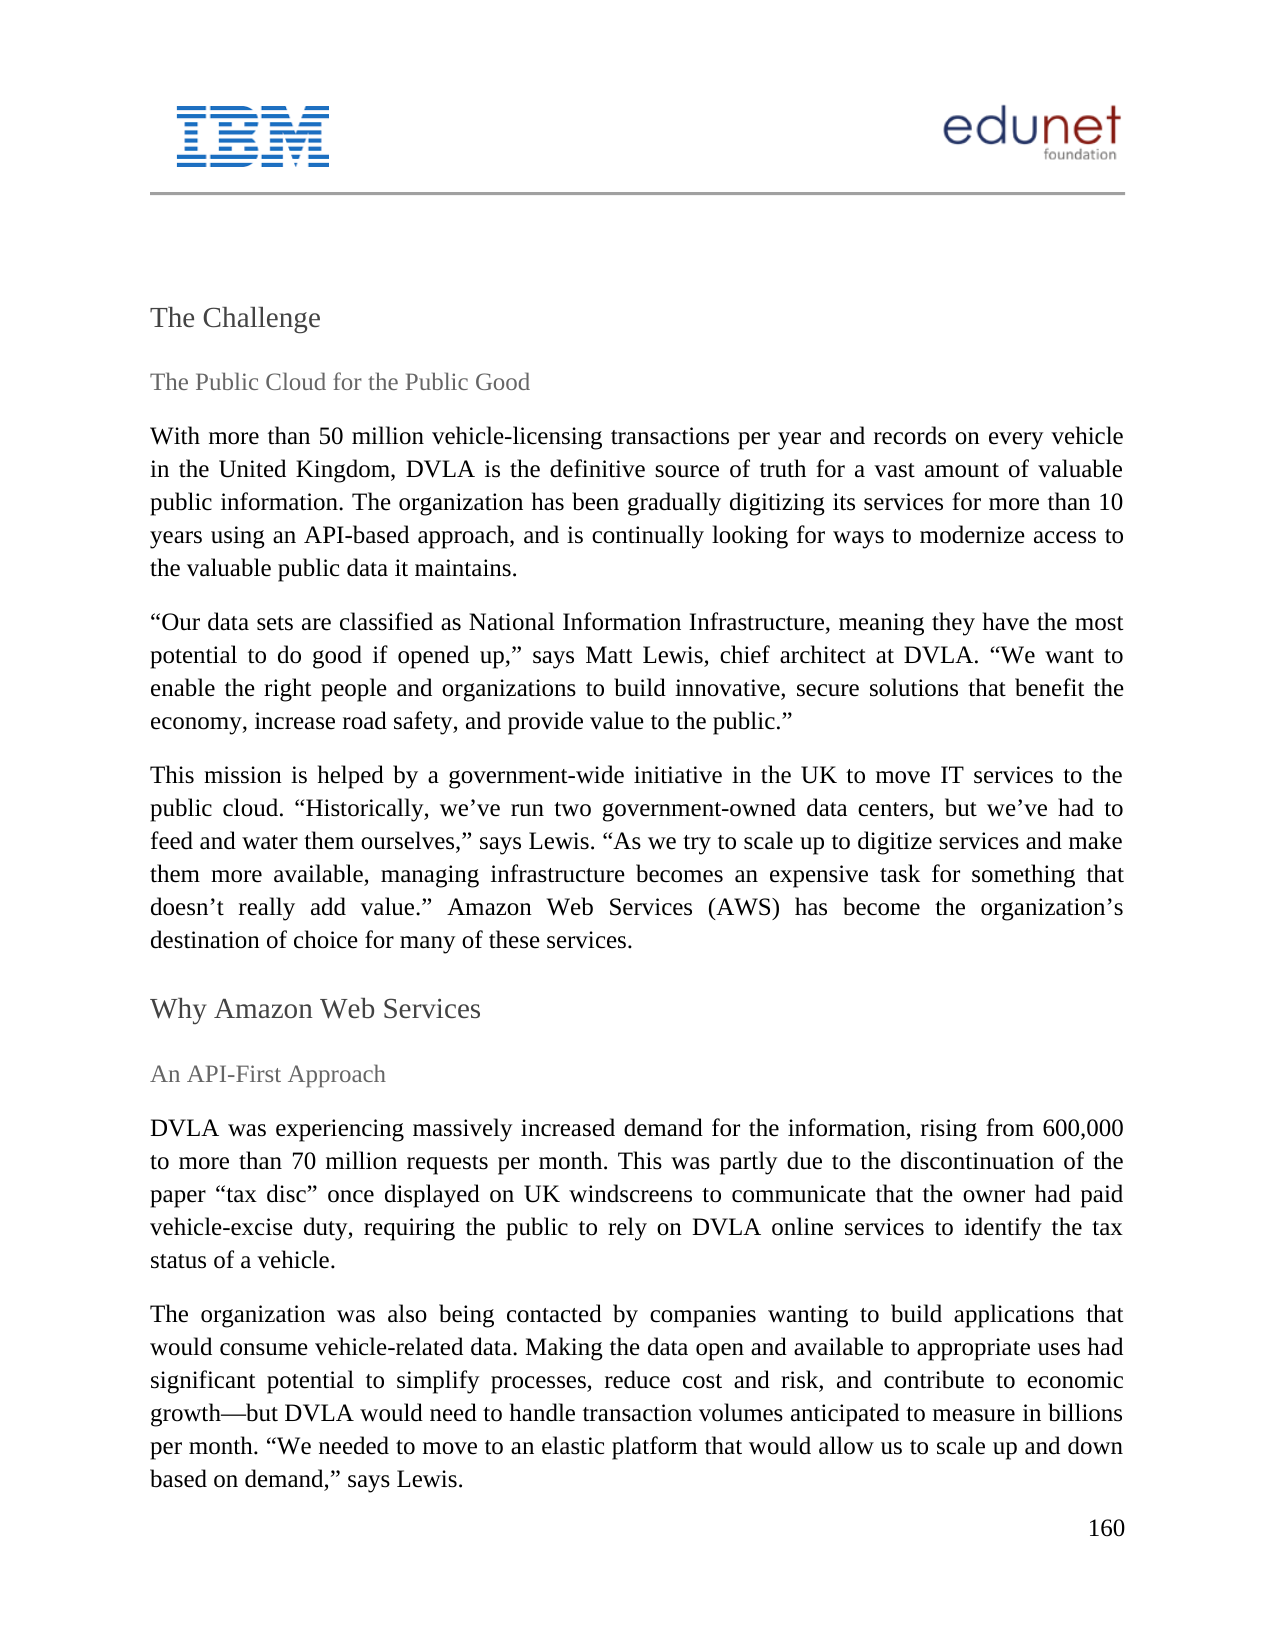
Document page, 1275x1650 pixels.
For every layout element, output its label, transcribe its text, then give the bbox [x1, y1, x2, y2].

text “Our data sets are classified as National Information Infrastructure, meaning they have the most potential to do good if opened up,” says Matt Lewis, chief architect at DVLA. “We want to enable the right people and organizations to build innovative, secure solutions that benefit the economy, increase road safety, and provide value to the public.” [150, 1095, 1125, 1223]
picture [941, 95, 1125, 167]
text The open nature of AWS and Amazon ECS allowed Fox to implement a service mesh for its microservices using linkerd, improving service-request routing and enabling inter-service communication. [150, 300, 1125, 394]
picture [176, 106, 329, 167]
text With more than 50 million vehicle-licensing transactions per year and records on every vehicle in the United Kingdom, DVLA is the definitive source of truth for a vast amount of valuable public information. The organization has been gradually digitizing its services for more than 10 years using an API-based approach, and is continually looking for ways to modernize access to the valuable public data it maintains. [150, 909, 1125, 1070]
subtitle AWS Case Study: The UK Driver and Vehicle Licensing Agency [150, 432, 1125, 466]
text This mission is helped by a government-wide initiative in the UK to move IT services to the public cloud. “Historically, we’ve run two government-owned data centers, but we’ve had to feed and water them ourselves,” says Lewis. “As we try to scale up to digitize services and make them more available, managing infrastructure becomes an expensive task for something that doesn’t really add value.” Amazon Web Services (AWS) has become the organization’s destination of choice for many of these services. [150, 1248, 1125, 1442]
subtitle The Public Cloud for the Public Good [150, 856, 1125, 884]
subtitle The Challenge [150, 788, 1125, 821]
text UK Driver and Vehicle Licensing Agency Supports Secure, Data-Driven Innovation Using AWS [150, 492, 1125, 564]
text UK Driver and Vehicle Licensing Agency (DVLA) holds more than 47 million driver records and collects about £6 billion each year in Vehicle Excise Duty. DVLA is an executive agency, sponsored by the UK Department for Transport. The information it collects helps improve road safety, reduce vehicle-related crime, support environmental initiatives, and limit vehicle tax evasion. [150, 589, 1125, 750]
